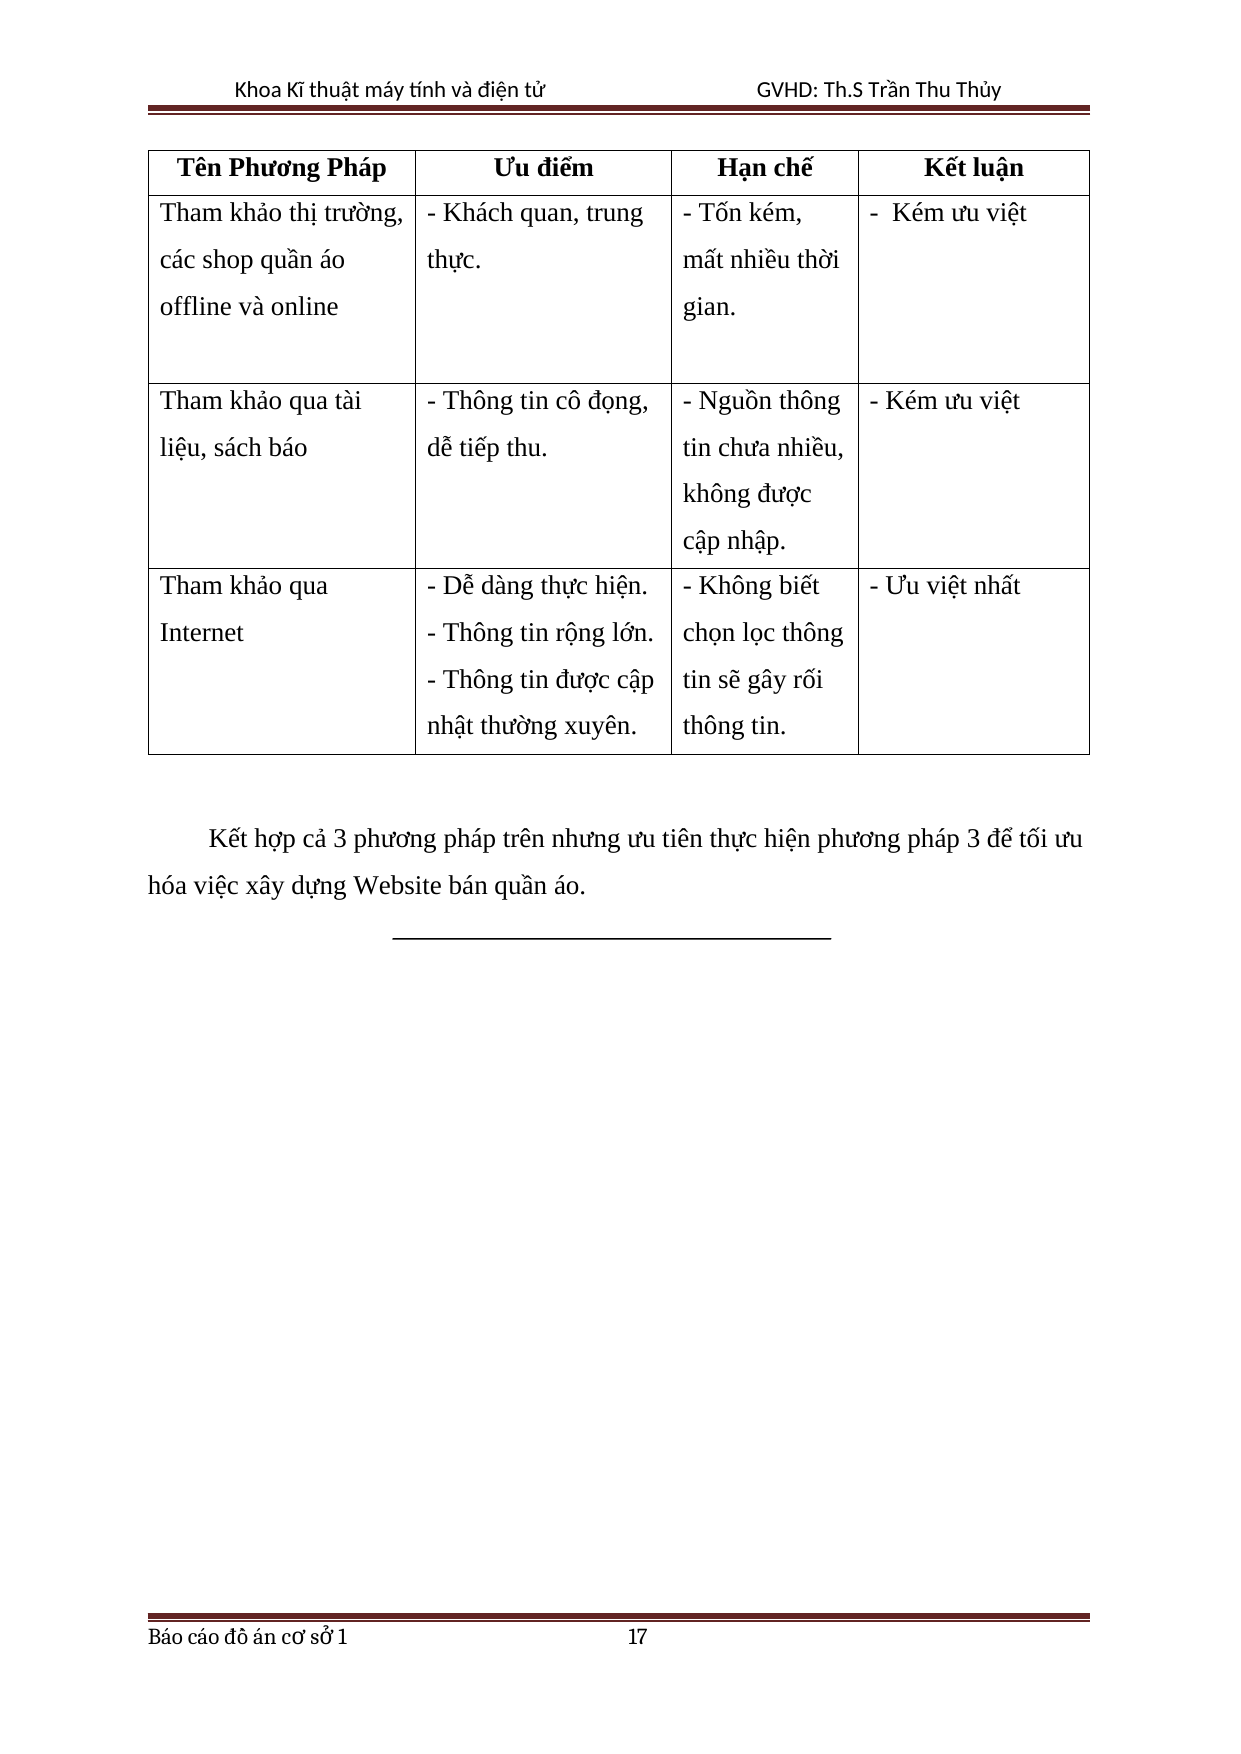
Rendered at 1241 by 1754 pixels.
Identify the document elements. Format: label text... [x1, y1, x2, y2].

table_cell - Nguồn thông tin chưa nhiều, không được cập nhập. [672, 384, 858, 568]
table_cell - Tốn kém, mất nhiều thời gian. [672, 196, 858, 383]
table_cell Tham khảo qua tài liệu, sách báo [149, 384, 415, 568]
table_cell Tham khảo qua Internet [149, 569, 415, 754]
text Kết hợp cả 3 phương pháp trên nhưng ưu tiên thực hiện phương pháp 3 để tối ưu hóa việc xây dựng Website bán quần áo. [148, 822, 1090, 900]
table_header Ưu điểm [416, 151, 671, 195]
table_cell - Kém ưu việt [859, 384, 1089, 568]
table_cell - Không biết chọn lọc thông tin sẽ gây rối thông tin. [672, 569, 858, 754]
table_cell - Kém ưu việt [859, 196, 1089, 383]
table_header Tên Phương Pháp [149, 151, 415, 195]
table_cell - Khách quan, trung thực. [416, 196, 671, 383]
table_header Kết luận [859, 151, 1089, 195]
table_cell - Ưu việt nhất [859, 569, 1089, 754]
table_header Hạn chế [672, 151, 858, 195]
table_cell Tham khảo thị trường, các shop quần áo offline và online [149, 196, 415, 383]
table_cell - Thông tin cô đọng, dễ tiếp thu. [416, 384, 671, 568]
table_cell - Dễ dàng thực hiện. - Thông tin rộng lớn. - Thông tin được cập nhật thường xuyên. [416, 569, 671, 754]
